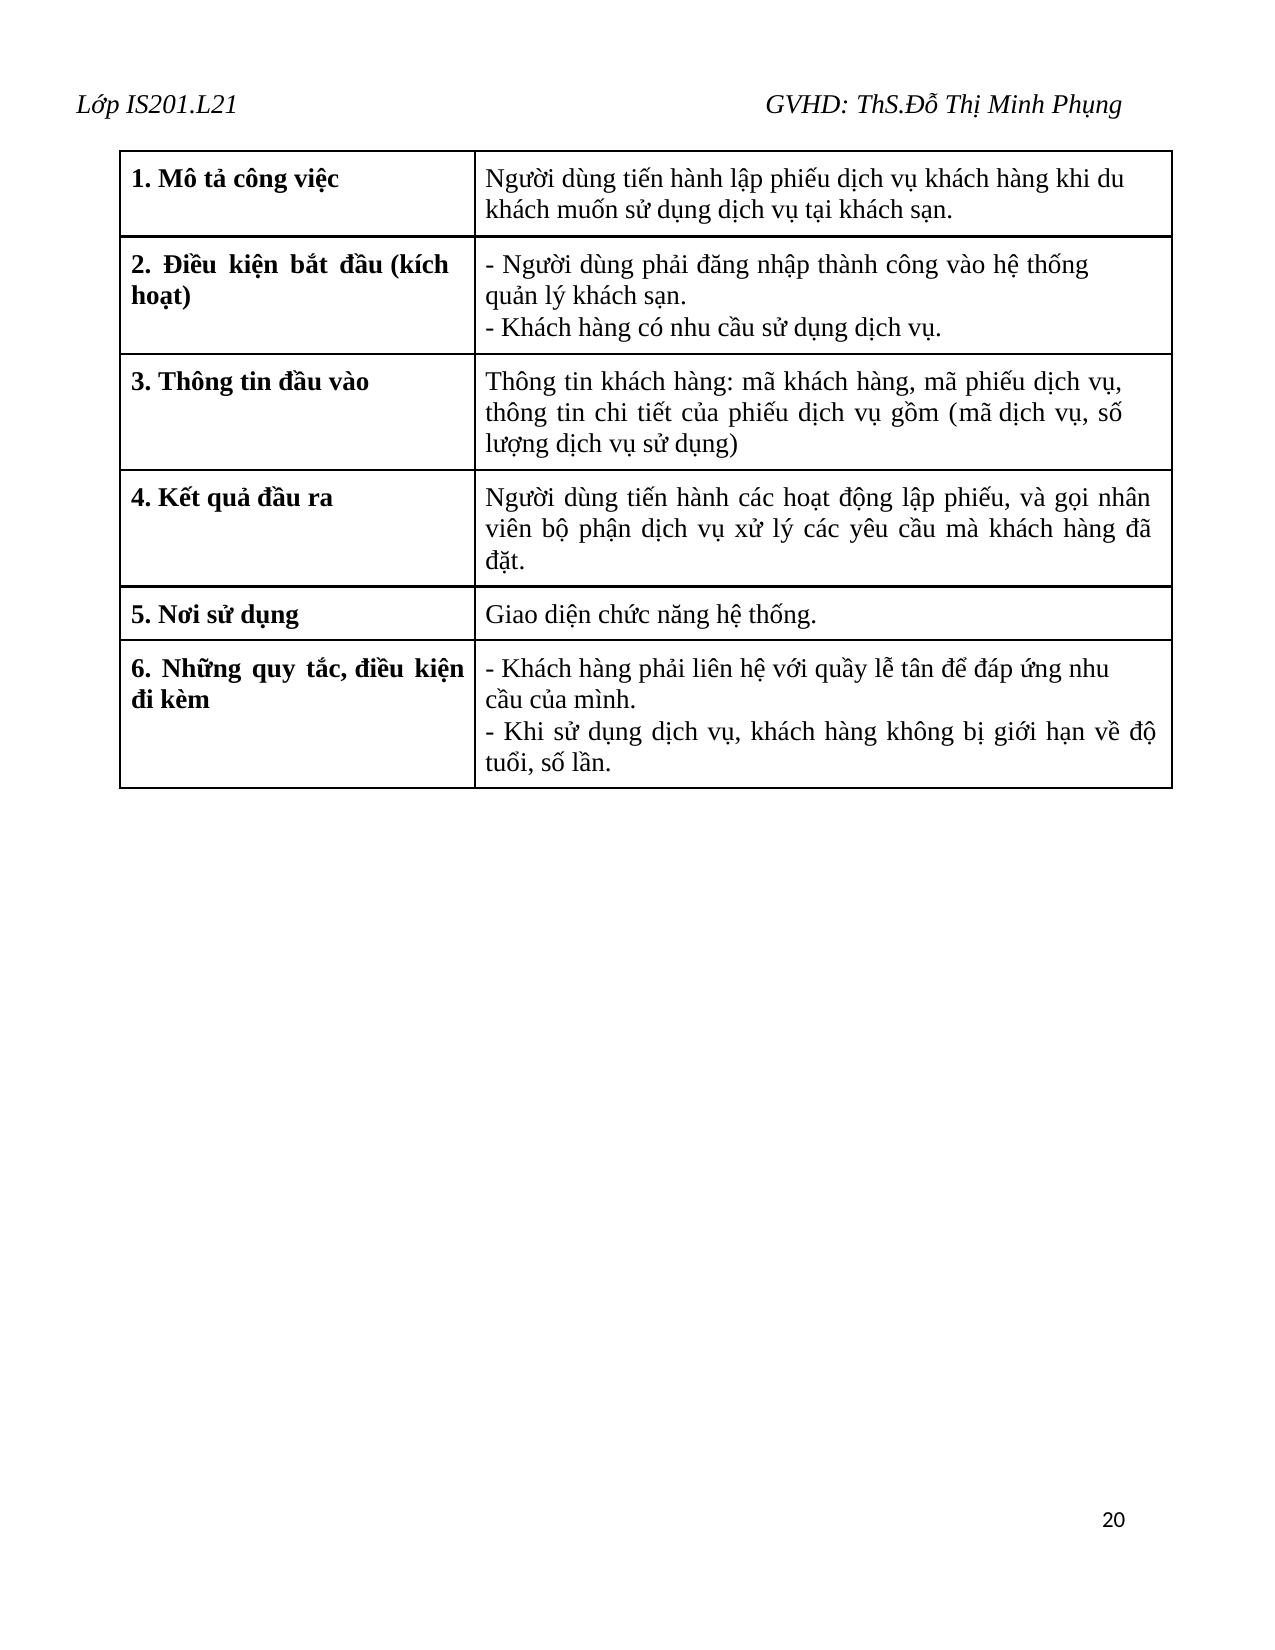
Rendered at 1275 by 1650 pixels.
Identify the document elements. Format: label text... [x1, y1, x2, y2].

table_cell 2. Điều kiện bắt đầu (kích hoạt) [121, 238, 474, 353]
table_cell Người dùng tiến hành lập phiếu dịch vụ khách hàng khi du khách muốn sử dụng dịch vụ tại khách sạn. [476, 152, 1171, 235]
table_cell - Người dùng phải đăng nhập thành công vào hệ thống quản lý khách sạn. - Khách hàng có nhu cầu sử dụng dịch vụ. [476, 238, 1171, 353]
table_cell Giao diện chức năng hệ thống. [476, 588, 1171, 639]
table_cell 1. Mô tả công việc [121, 152, 474, 235]
table_cell 6. Những quy tắc, điều kiện đi kèm [121, 641, 474, 787]
table_cell - Khách hàng phải liên hệ với quầy lễ tân để đáp ứng nhu cầu của mình. - Khi sử dụng dịch vụ, khách hàng không bị giới hạn về độ tuổi, số lần. [476, 641, 1171, 787]
table_cell 4. Kết quả đầu ra [121, 471, 474, 585]
table_cell 5. Nơi sử dụng [121, 588, 474, 639]
table_cell Thông tin khách hàng: mã khách hàng, mã phiếu dịch vụ, thông tin chi tiết của phiếu dịch vụ gồm (mã dịch vụ, số lượng dịch vụ sử dụng) [476, 355, 1171, 469]
table_cell Người dùng tiến hành các hoạt động lập phiếu, và gọi nhân viên bộ phận dịch vụ xử lý các yêu cầu mà khách hàng đã đặt. [476, 471, 1171, 585]
table_cell 3. Thông tin đầu vào [121, 355, 474, 469]
